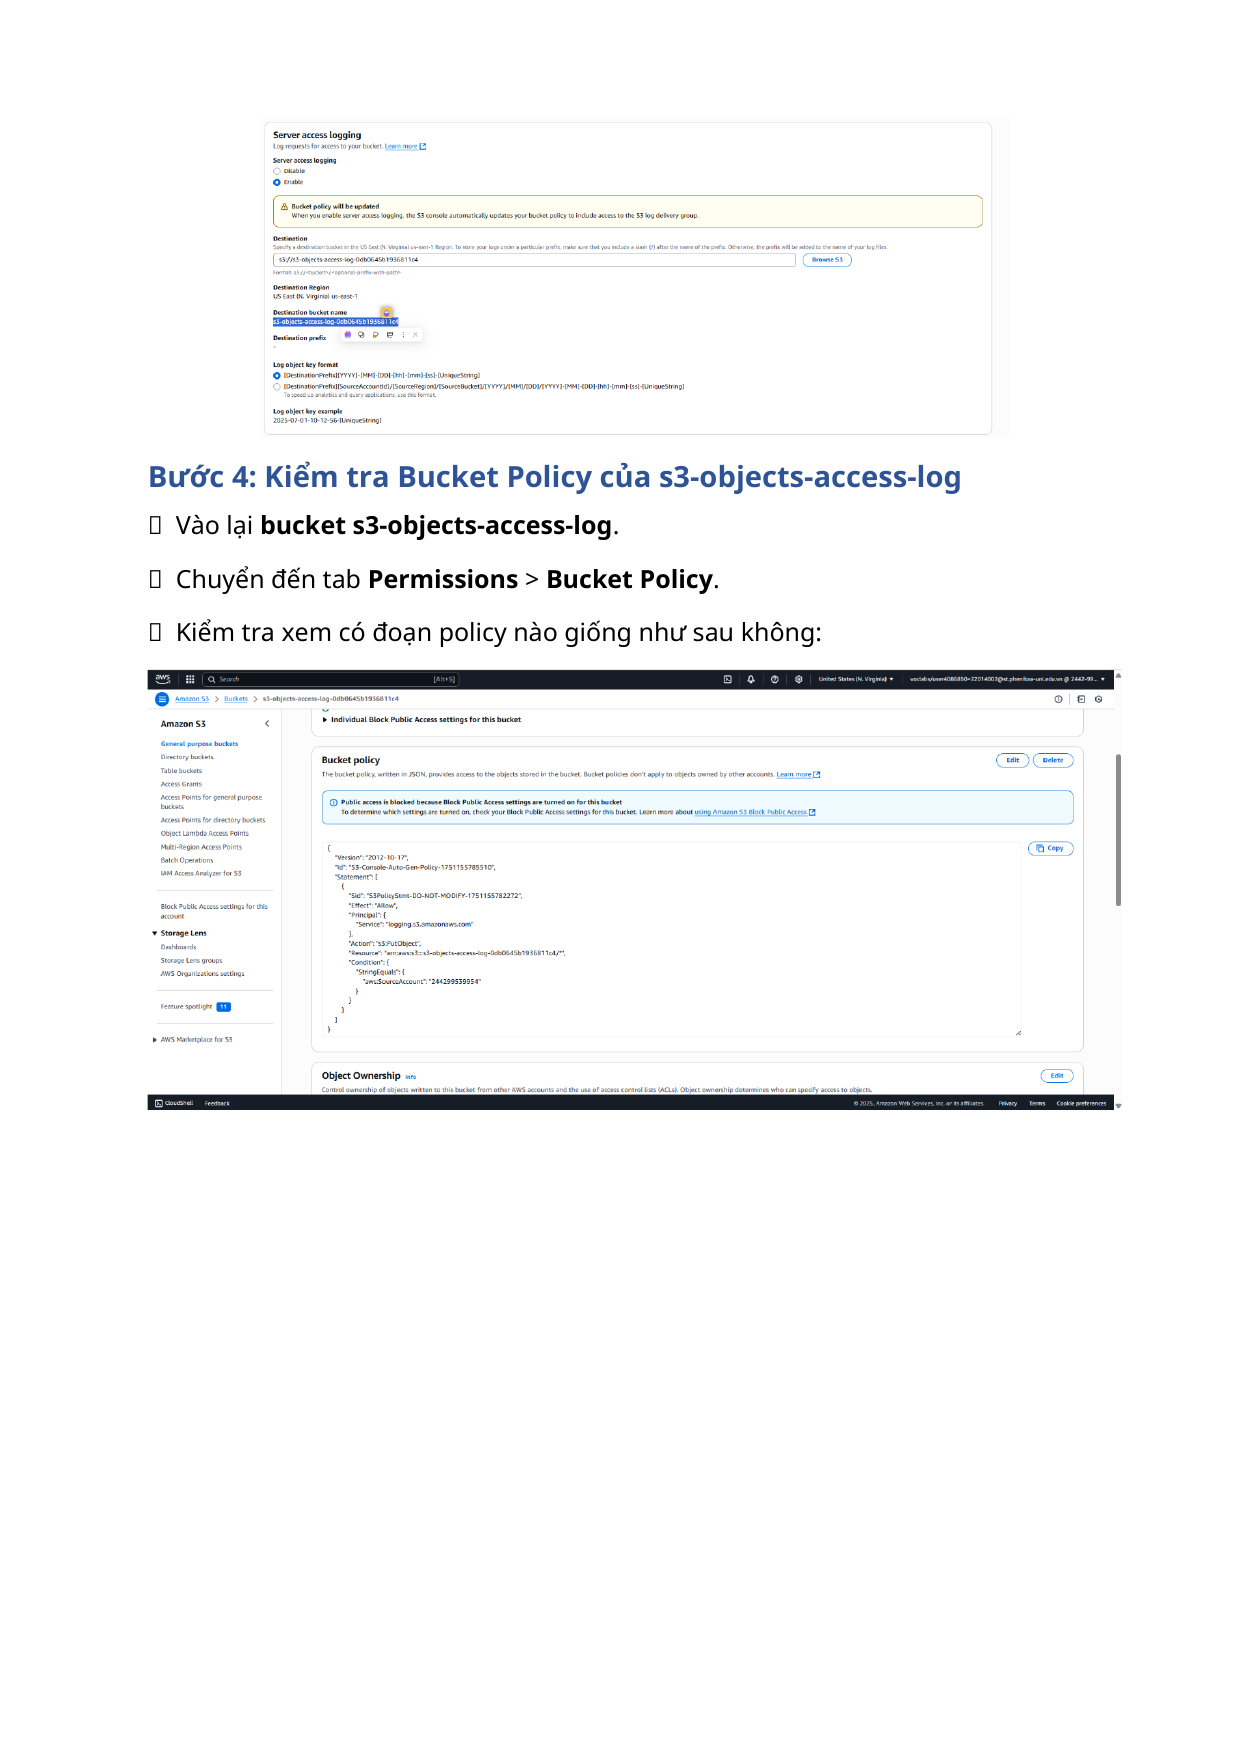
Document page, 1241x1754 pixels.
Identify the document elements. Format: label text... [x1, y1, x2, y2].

text  Chuyển đến tab Permissions > Bucket Policy. [148, 561, 1122, 595]
picture [260, 118, 1010, 438]
text  Vào lại bucket s3-objects-access-log. [148, 508, 1122, 542]
subtitle Bước 4: Kiểm tra Bucket Policy của s3-objects-access-log [148, 457, 1122, 496]
picture [147, 668, 1123, 1110]
text  Kiểm tra xem có đoạn policy nào giống như sau không: [148, 615, 1122, 649]
